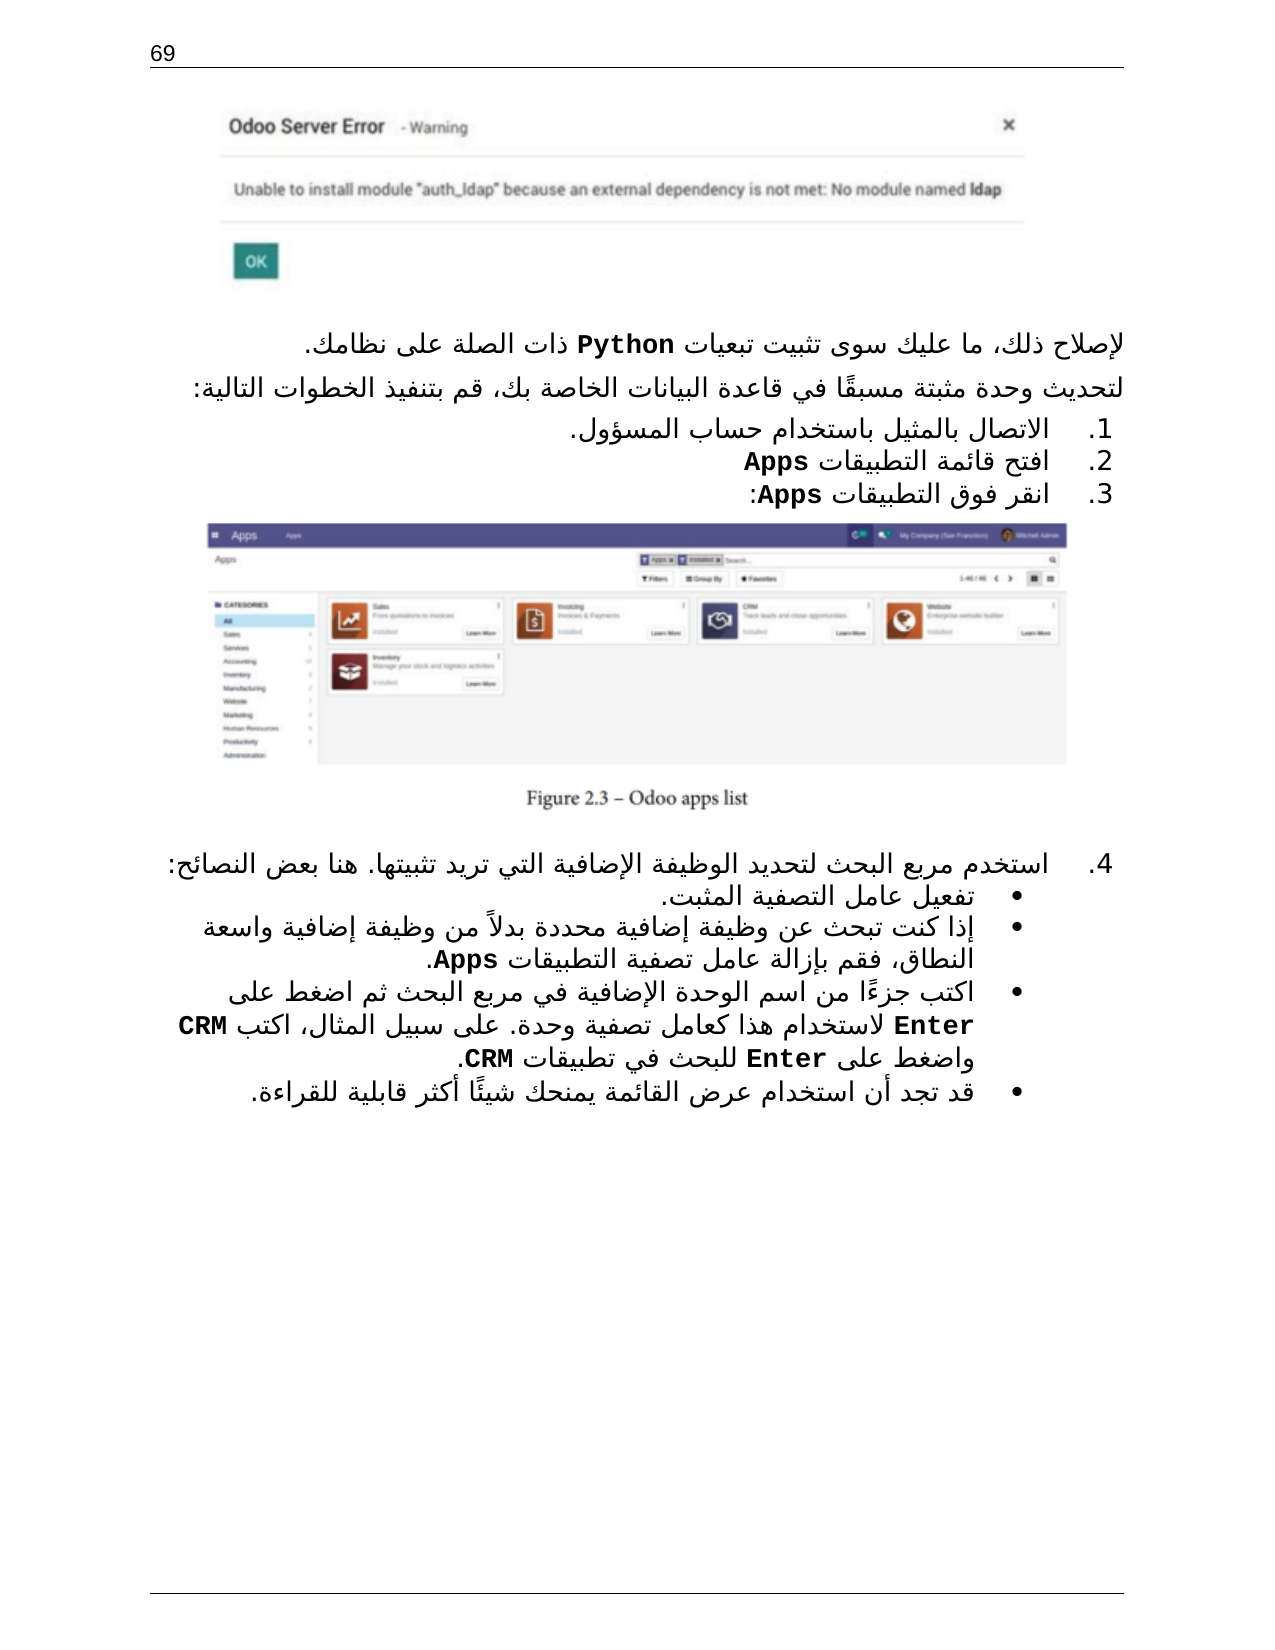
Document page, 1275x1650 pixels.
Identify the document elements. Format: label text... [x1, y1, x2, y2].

list افتح قائمة التطبيقات Apps [150, 445, 1087, 479]
list تفعيل عامل التصفية المثبت. [150, 880, 1012, 911]
list قد تجد أن استخدام عرض القائمة يمنحك شيئًا أكثر قابلية للقراءة. [150, 1076, 1012, 1107]
list استخدم مربع البحث لتحديد الوظيفة الإضافية التي تريد تثبيتها. هنا بعض النصائح: [150, 848, 1087, 880]
text لتحديث وحدة مثبتة مسبقًا في قاعدة البيانات الخاصة بك، قم بتنفيذ الخطوات التالية: [150, 372, 1125, 403]
list إذا كنت تبحث عن وظيفة إضافية محددة بدلاً من وظيفة إضافية واسعة النطاق، فقم بإزالة عامل تصفية التطبيقات Apps. [150, 911, 1012, 976]
list انقر فوق التطبيقات Apps: [150, 479, 1087, 512]
list الاتصال بالمثيل باستخدام حساب المسؤول. [150, 414, 1087, 445]
list اكتب جزءًا من اسم الوحدة الإضافية في مربع البحث ثم اضغط على Enter لاستخدام هذا كعامل تصفية وحدة. على سبيل المثال، اكتب CRM واضغط على Enter للبحث في تطبيقات CRM. [150, 976, 1012, 1076]
text لإصلاح ذلك، ما عليك سوى تثبيت تبعيات Python ذات الصلة على نظامك. [150, 328, 1125, 361]
